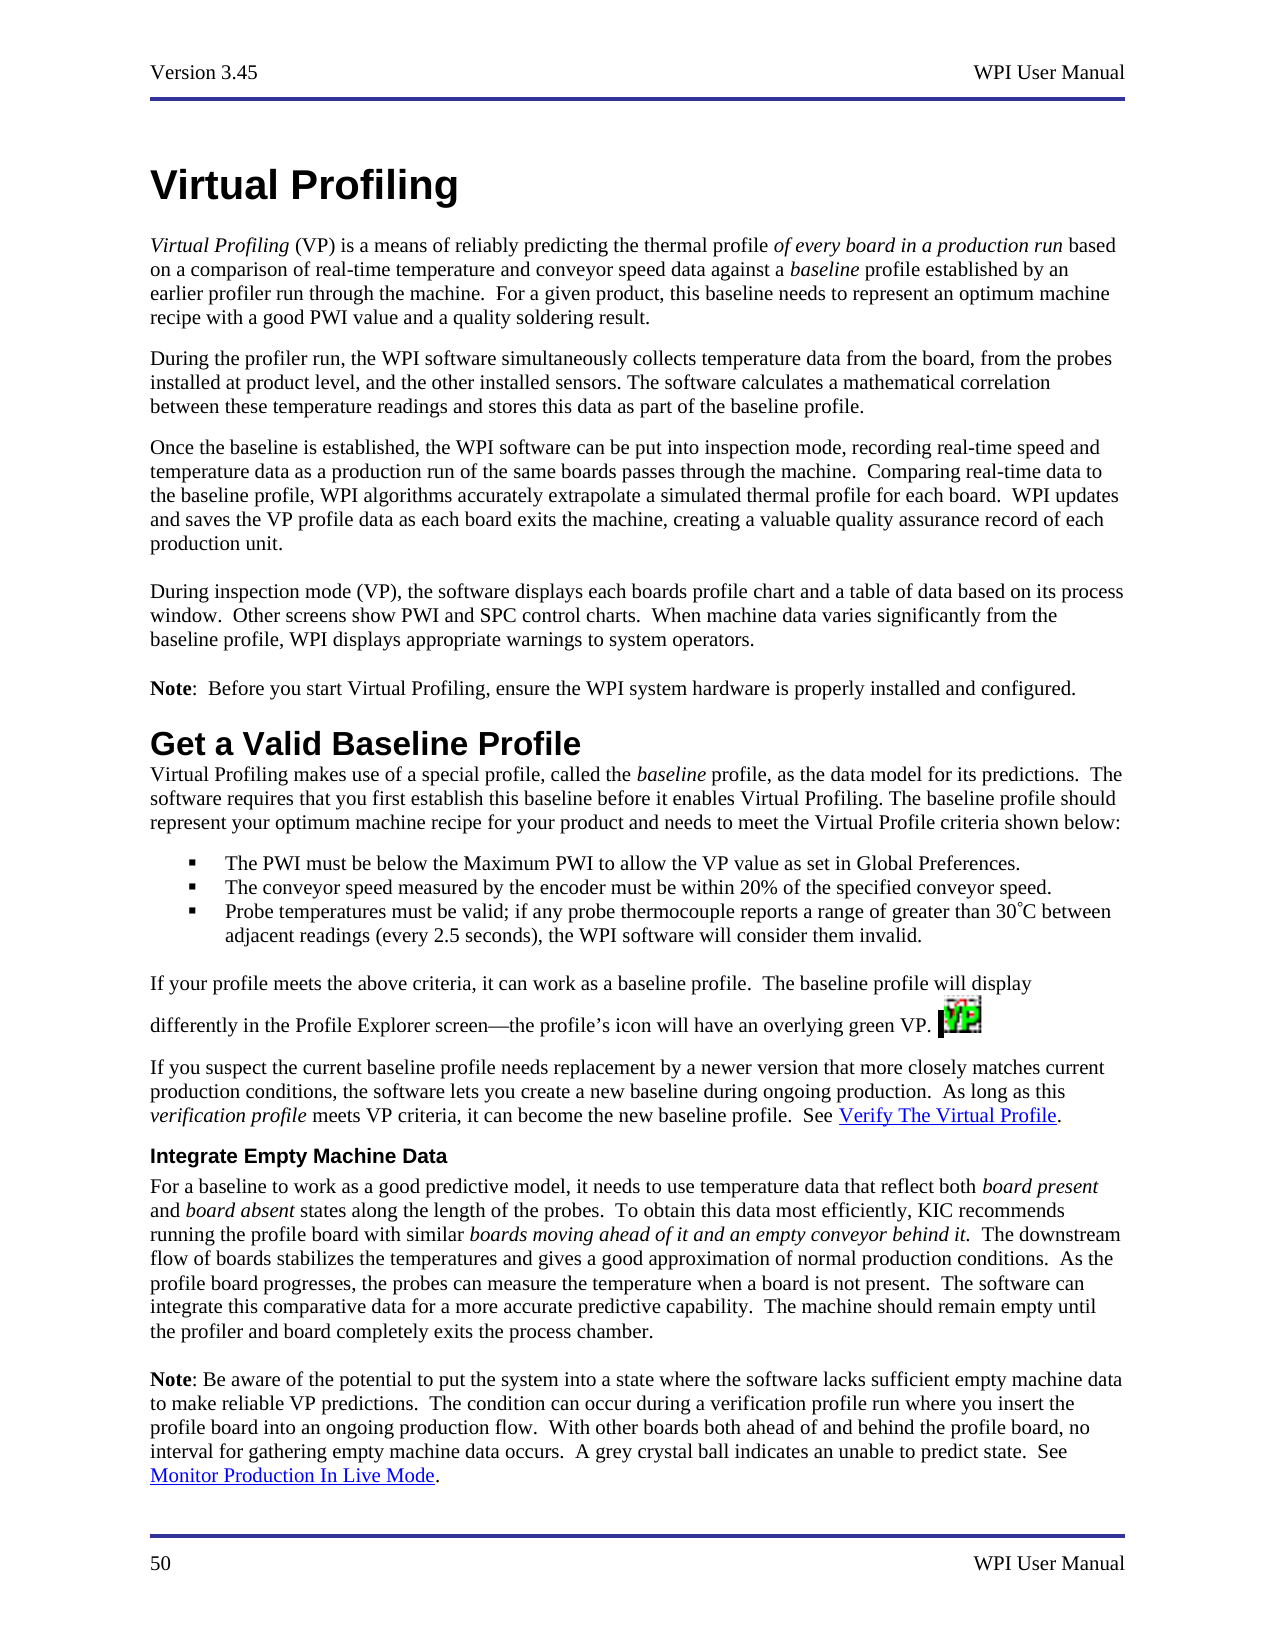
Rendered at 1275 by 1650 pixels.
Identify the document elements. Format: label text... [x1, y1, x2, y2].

text If your profile meets the above criteria, it can work as a baseline profile. The baseline profile will display differently in the Profile Explorer screen—the profile’s icon will have an overlying green VP. [150, 971, 1125, 1038]
text If you suspect the current baseline profile needs replacement by a newer version that more closely matches current production conditions, the software lets you create a new baseline during ongoing production. As long as this verification profile meets VP criteria, it can become the new baseline profile. See Verify The Virtual Profile. [150, 1055, 1125, 1127]
text During the profiler run, the WPI software simultaneously collects temperature data from the board, from the probes installed at product level, and the other installed sensors. The software calculates a mathematical correlation between these temperature readings and stores this data as part of the baseline profile. [150, 346, 1125, 418]
text Once the baseline is established, the WPI software can be put into inspection mode, recording real-time speed and temperature data as a production run of the same boards passes through the machine. Comparing real-time data to the baseline profile, WPI algorithms accurately extrapolate a simulated thermal profile for each board. WPI updates and saves the VP profile data as each board exits the machine, creating a valuable quality assurance record of each production unit. [150, 435, 1125, 555]
list Probe temperatures must be valid; if any probe thermocouple reports a range of greater than 30C between adjacent readings (every 2.5 seconds), the WPI software will consider them invalid. [187, 899, 1125, 947]
text For a baseline to work as a good predictive model, it needs to use temperature data that reflect both board present and board absent states along the length of the probes. To obtain this data most efficiently, KIC recommends running the profile board with similar boards moving ahead of it and an empty conveyor behind it. The downstream flow of boards stabilizes the temperatures and gives a good approximation of normal production conditions. As the profile board progresses, the probes can measure the temperature when a board is not present. The software can integrate this comparative data for a more accurate predictive capability. The machine should remain empty until the profiler and board completely exits the process chamber. [150, 1174, 1125, 1343]
text Note: Before you start Virtual Profiling, ensure the WPI system hardware is properly installed and configured. [150, 676, 1125, 699]
subtitle Integrate Empty Machine Data [150, 1144, 1125, 1168]
text Note: Be aware of the potential to put the system into a state where the software lacks sufficient empty machine data to make reliable VP predictions. The condition can occur during a verification profile run where you insert the profile board into an ongoing production flow. With other boards both ahead of and behind the profile board, no interval for gathering empty machine data occurs. A grey crystal ball indicates an unable to predict state. See Monitor Production In Live Mode. [150, 1367, 1125, 1487]
list The PWI must be below the Maximum PWI to allow the VP value as set in Global Preferences. [187, 851, 1125, 875]
text Virtual Profiling (VP) is a means of reliably predicting the thermal profile of every board in a production run based on a comparison of real-time temperature and conveyor speed data against a baseline profile established by an earlier profiler run through the machine. For a given product, this baseline needs to represent an optimum machine recipe with a good PWI value and a quality soldering result. [150, 233, 1125, 329]
text Virtual Profiling makes use of a special profile, called the baseline profile, as the data model for its predictions. The software requires that you first establish this baseline before it enables Virtual Profiling. The baseline profile should represent your optimum machine recipe for your product and needs to meet the Virtual Profile criteria shown below: [150, 762, 1125, 834]
list The conveyor speed measured by the encoder must be within 20% of the specified conveyor speed. [187, 875, 1125, 899]
subtitle Virtual Profiling [150, 160, 1125, 208]
subtitle Get a Valid Baseline Profile [150, 724, 1125, 762]
text During inspection mode (VP), the software displays each boards profile chart and a table of data based on its process window. Other screens show PWI and SPC control charts. When machine data varies significantly from the baseline profile, WPI displays appropriate warnings to system operators. [150, 579, 1125, 651]
